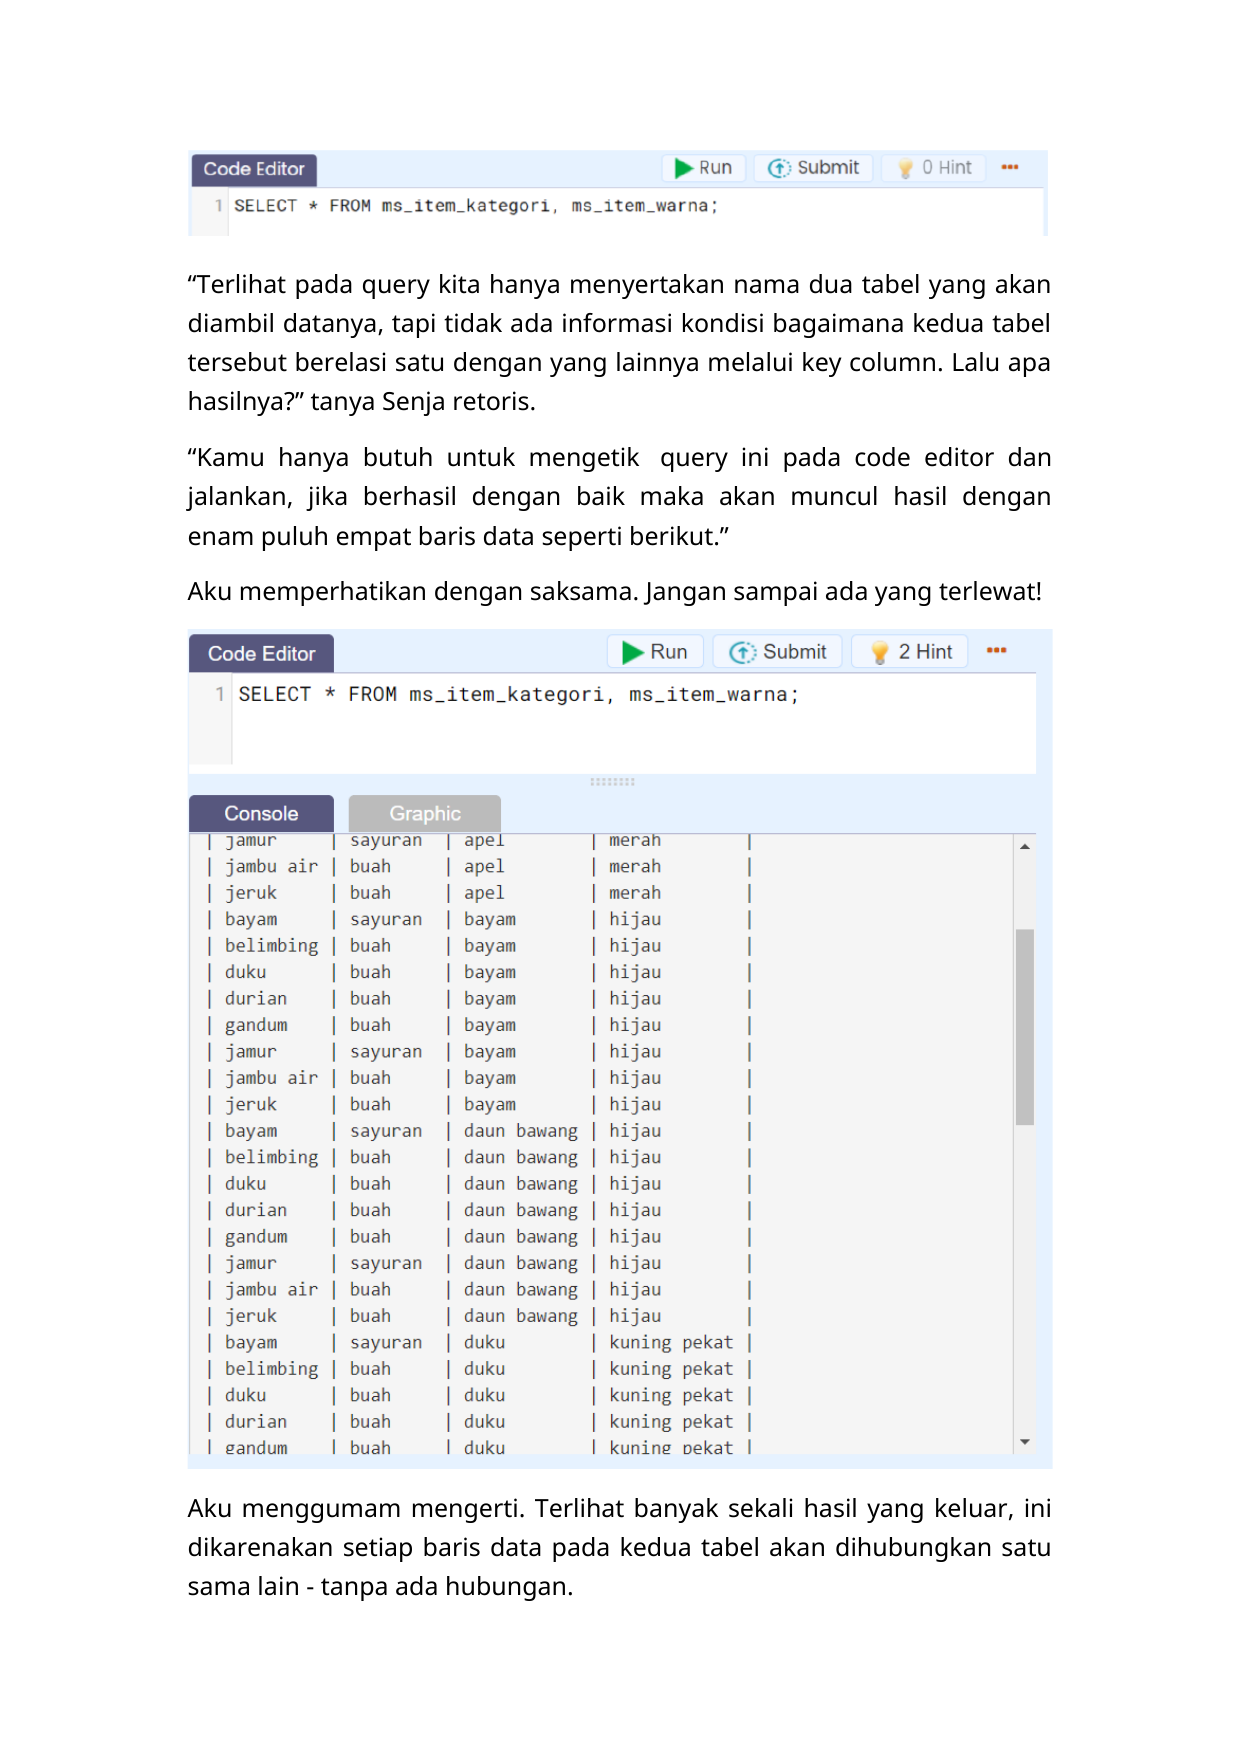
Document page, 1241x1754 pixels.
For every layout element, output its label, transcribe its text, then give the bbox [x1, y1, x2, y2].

text “Kamu hanya butuh untuk mengetik query ini pada code editor dan jalankan, jika berhasil dengan baik maka akan muncul hasil dengan enam puluh empat baris data seperti berikut.” [187, 440, 1053, 552]
text Aku menggumam mengerti. Terlihat banyak sekali hasil yang keluar, ini dikarenakan setiap baris data pada kedua tabel akan dihubungkan satu sama lain - tanpa ada hubungan. [187, 1490, 1053, 1603]
text “Terlihat pada query kita hanya menyertakan nama dua tabel yang akan diambil datanya, tapi tidak ada informasi kondisi bagaimana kedua tabel tersebut berelasi satu dengan yang lainnya melalui key column. Lalu apa hasilnya?” tanya Senja retoris. [187, 266, 1053, 418]
text Aku memperhatikan dengan saksama. Jangan sampai ada yang terlewat! [187, 574, 1053, 608]
picture [187, 150, 1053, 245]
picture [187, 629, 1053, 1469]
